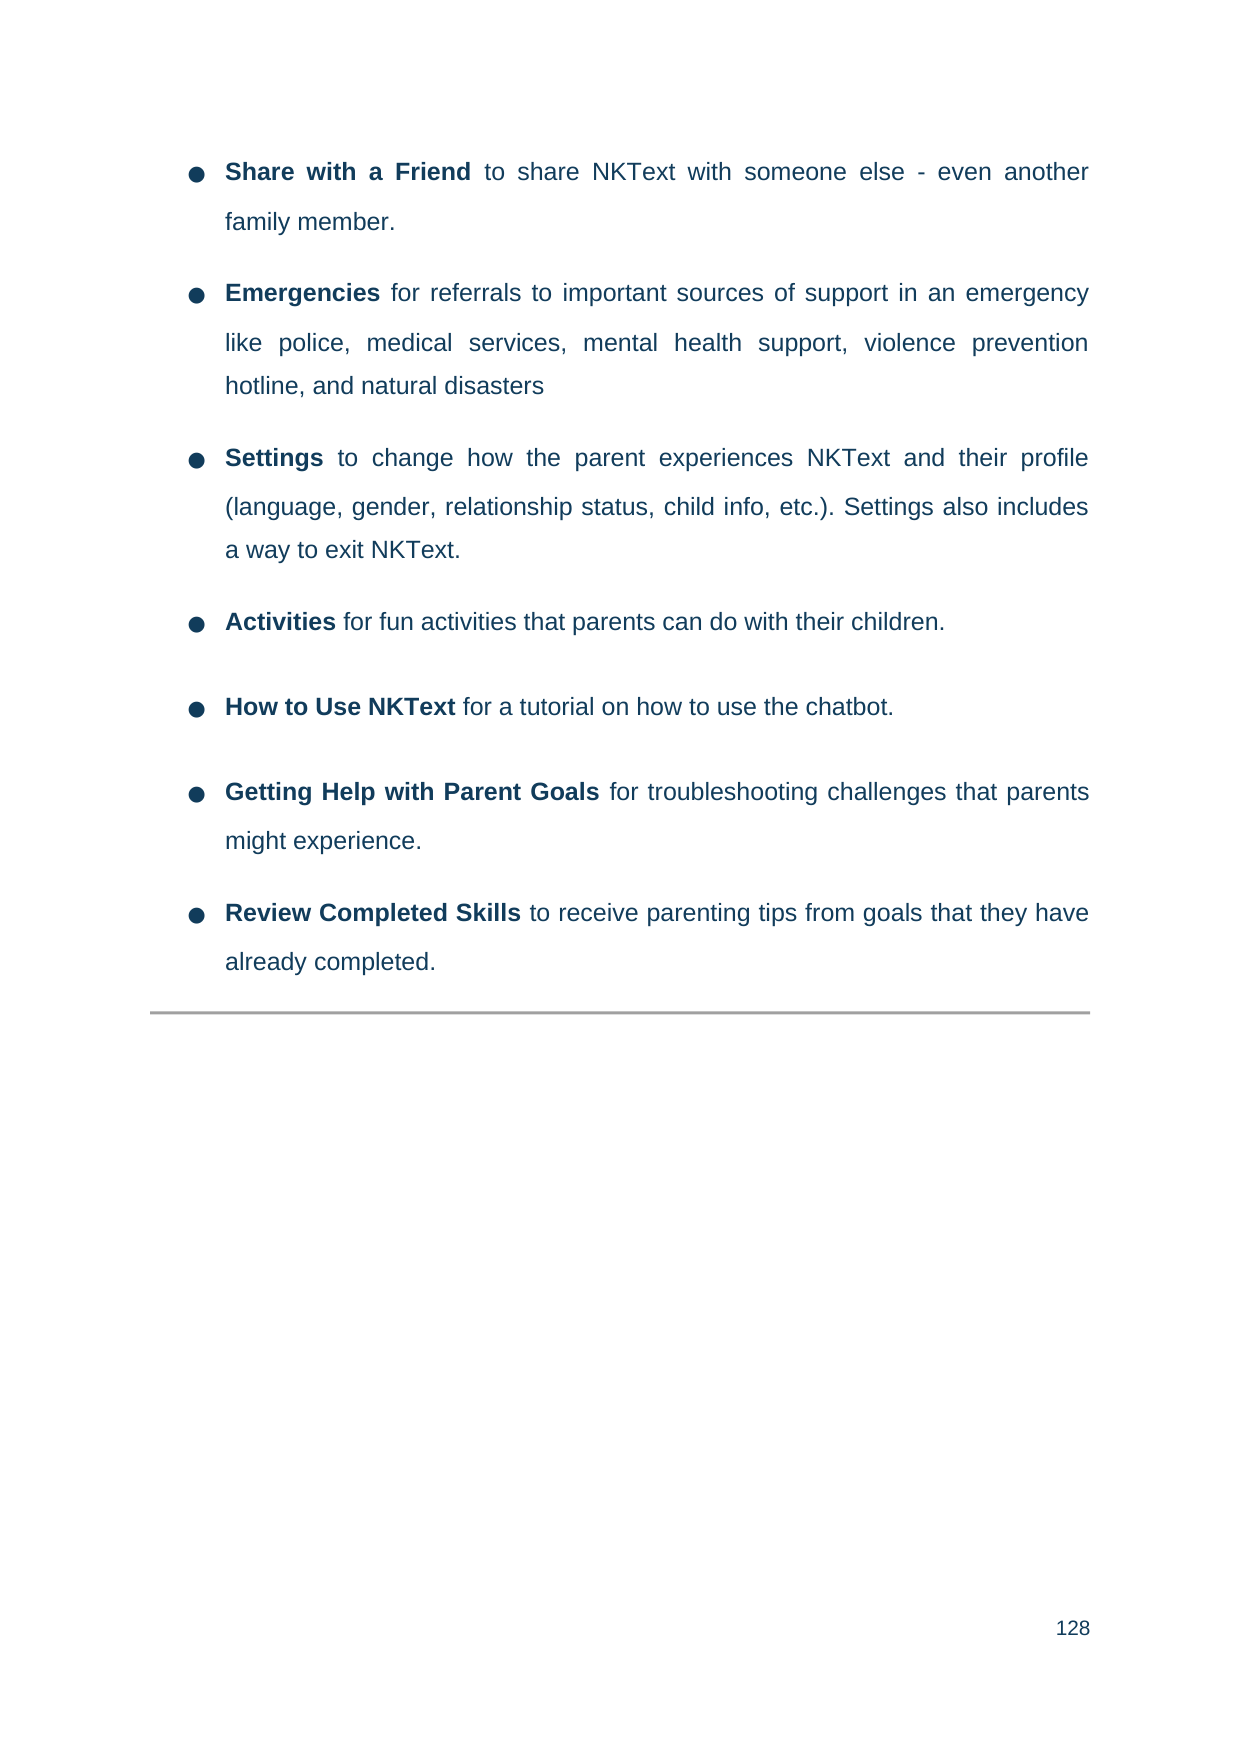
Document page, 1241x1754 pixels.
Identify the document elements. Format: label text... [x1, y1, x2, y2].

list Activities for fun activities that parents can do with their children. [187, 599, 1090, 642]
list Review Completed Skills to receive parenting tips from goals that they have already completed. [187, 890, 1090, 976]
list Emergencies for referrals to important sources of support in an emergency like police, medical services, mental health support, violence prevention hotline, and natural disasters [187, 271, 1090, 400]
list Share with a Friend to share NKText with someone else - even another family member. [187, 150, 1090, 236]
list Settings to change how the parent experiences NKText and their profile (language, gender, relationship status, child info, etc.). Settings also includes a way to exit NKText. [187, 435, 1090, 564]
list How to Use NKText for a tutorial on how to use the chatbot. [187, 684, 1090, 727]
list Getting Help with Parent Goals for troubleshooting challenges that parents might experience. [187, 769, 1090, 855]
